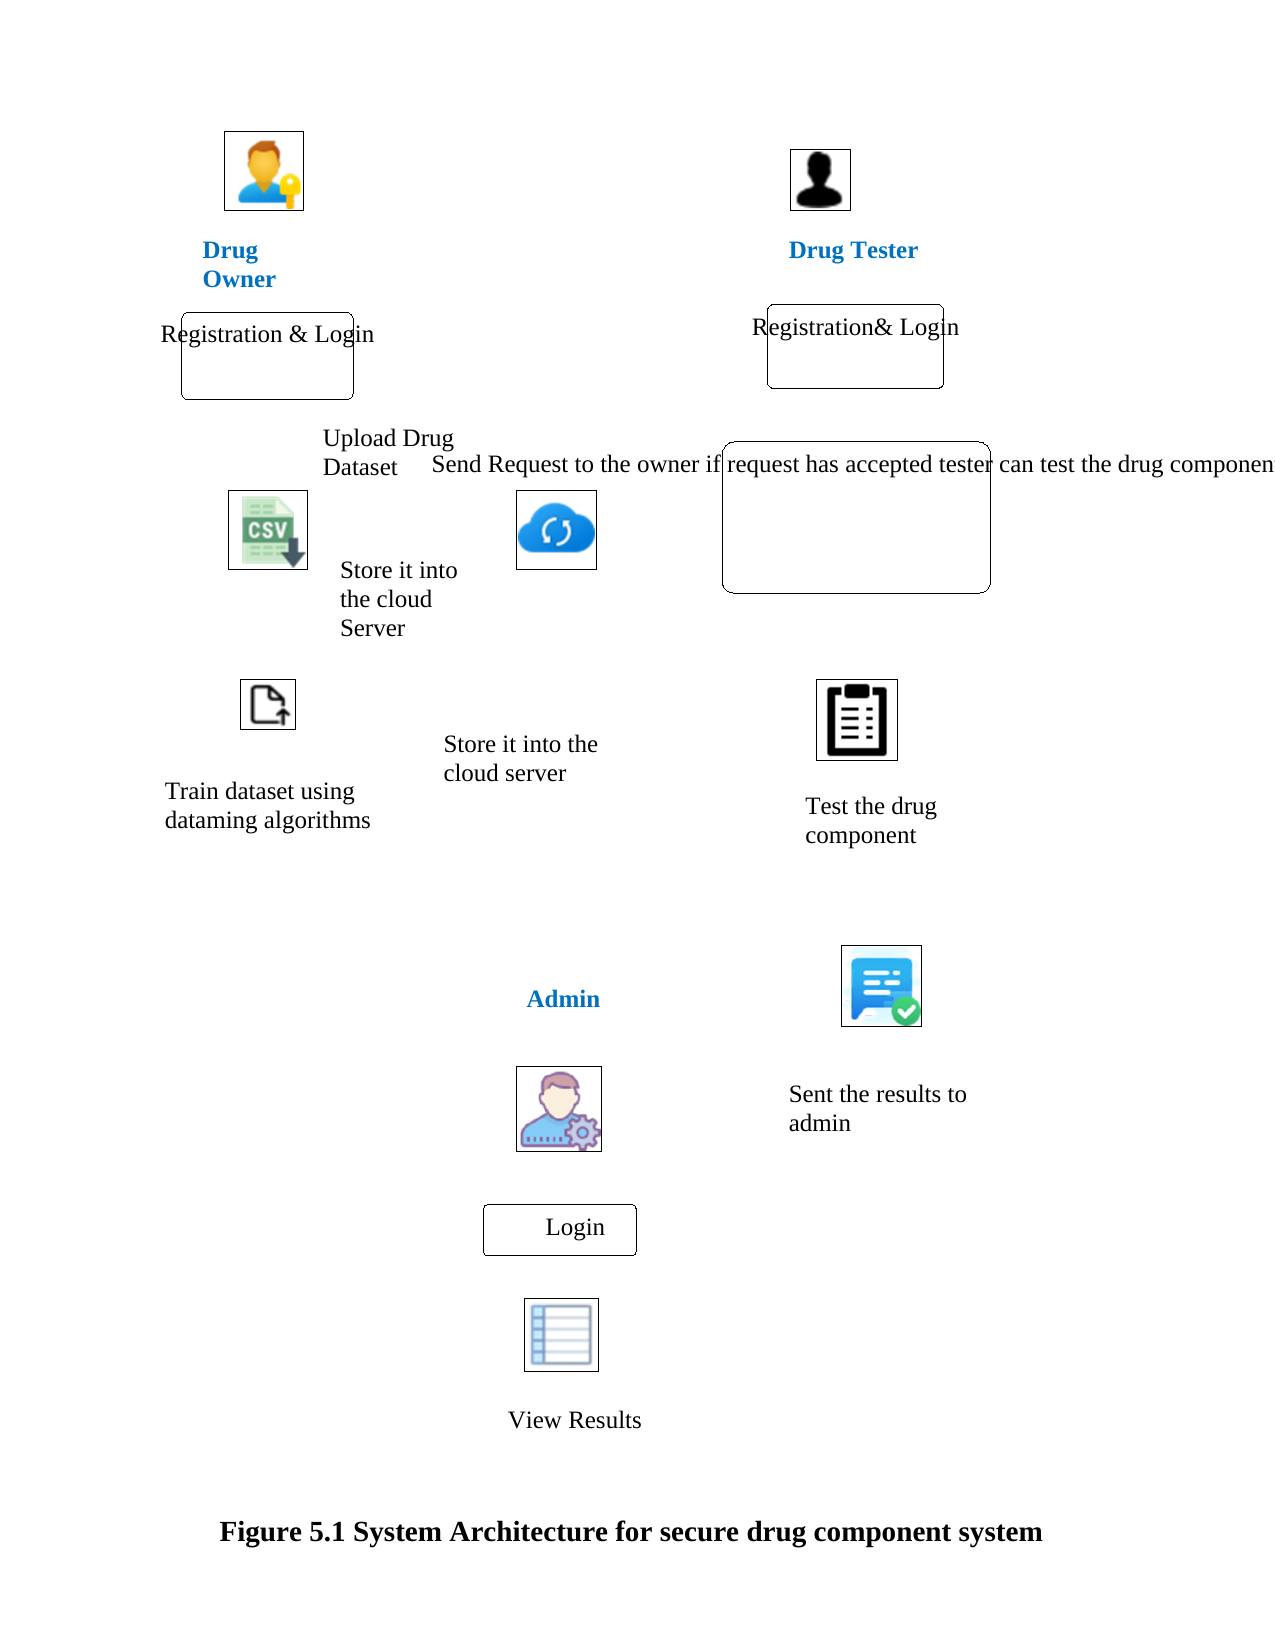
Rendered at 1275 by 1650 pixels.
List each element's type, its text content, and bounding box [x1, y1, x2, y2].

picture [241, 680, 295, 729]
picture [817, 680, 897, 760]
picture [517, 1067, 601, 1151]
picture [517, 491, 596, 569]
picture [842, 946, 921, 1026]
picture [225, 132, 303, 210]
picture [791, 150, 850, 210]
picture [229, 491, 307, 569]
picture [525, 1299, 598, 1371]
text Figure 5.1 System Architecture for secure drug component system [125, 1514, 1137, 1547]
